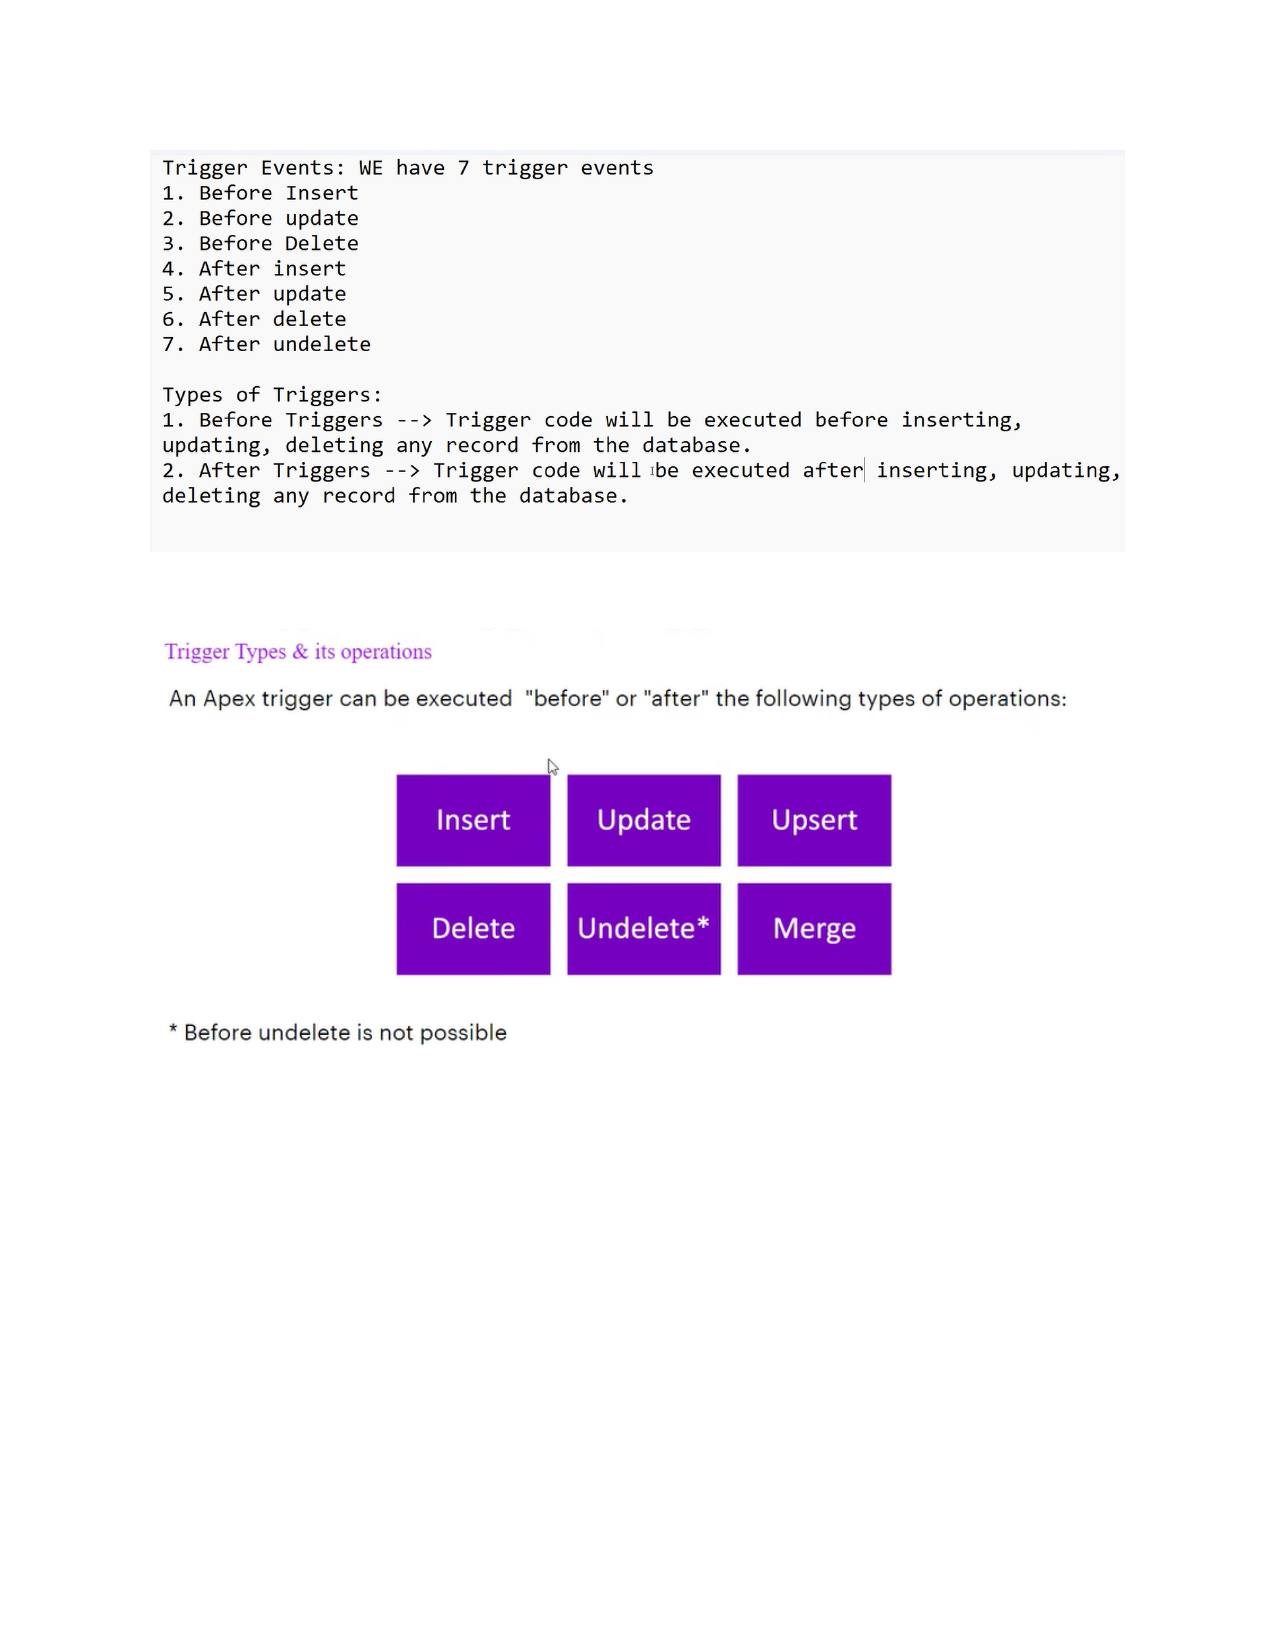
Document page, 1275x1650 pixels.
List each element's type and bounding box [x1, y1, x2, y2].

picture [150, 150, 1125, 552]
picture [150, 628, 1125, 1079]
